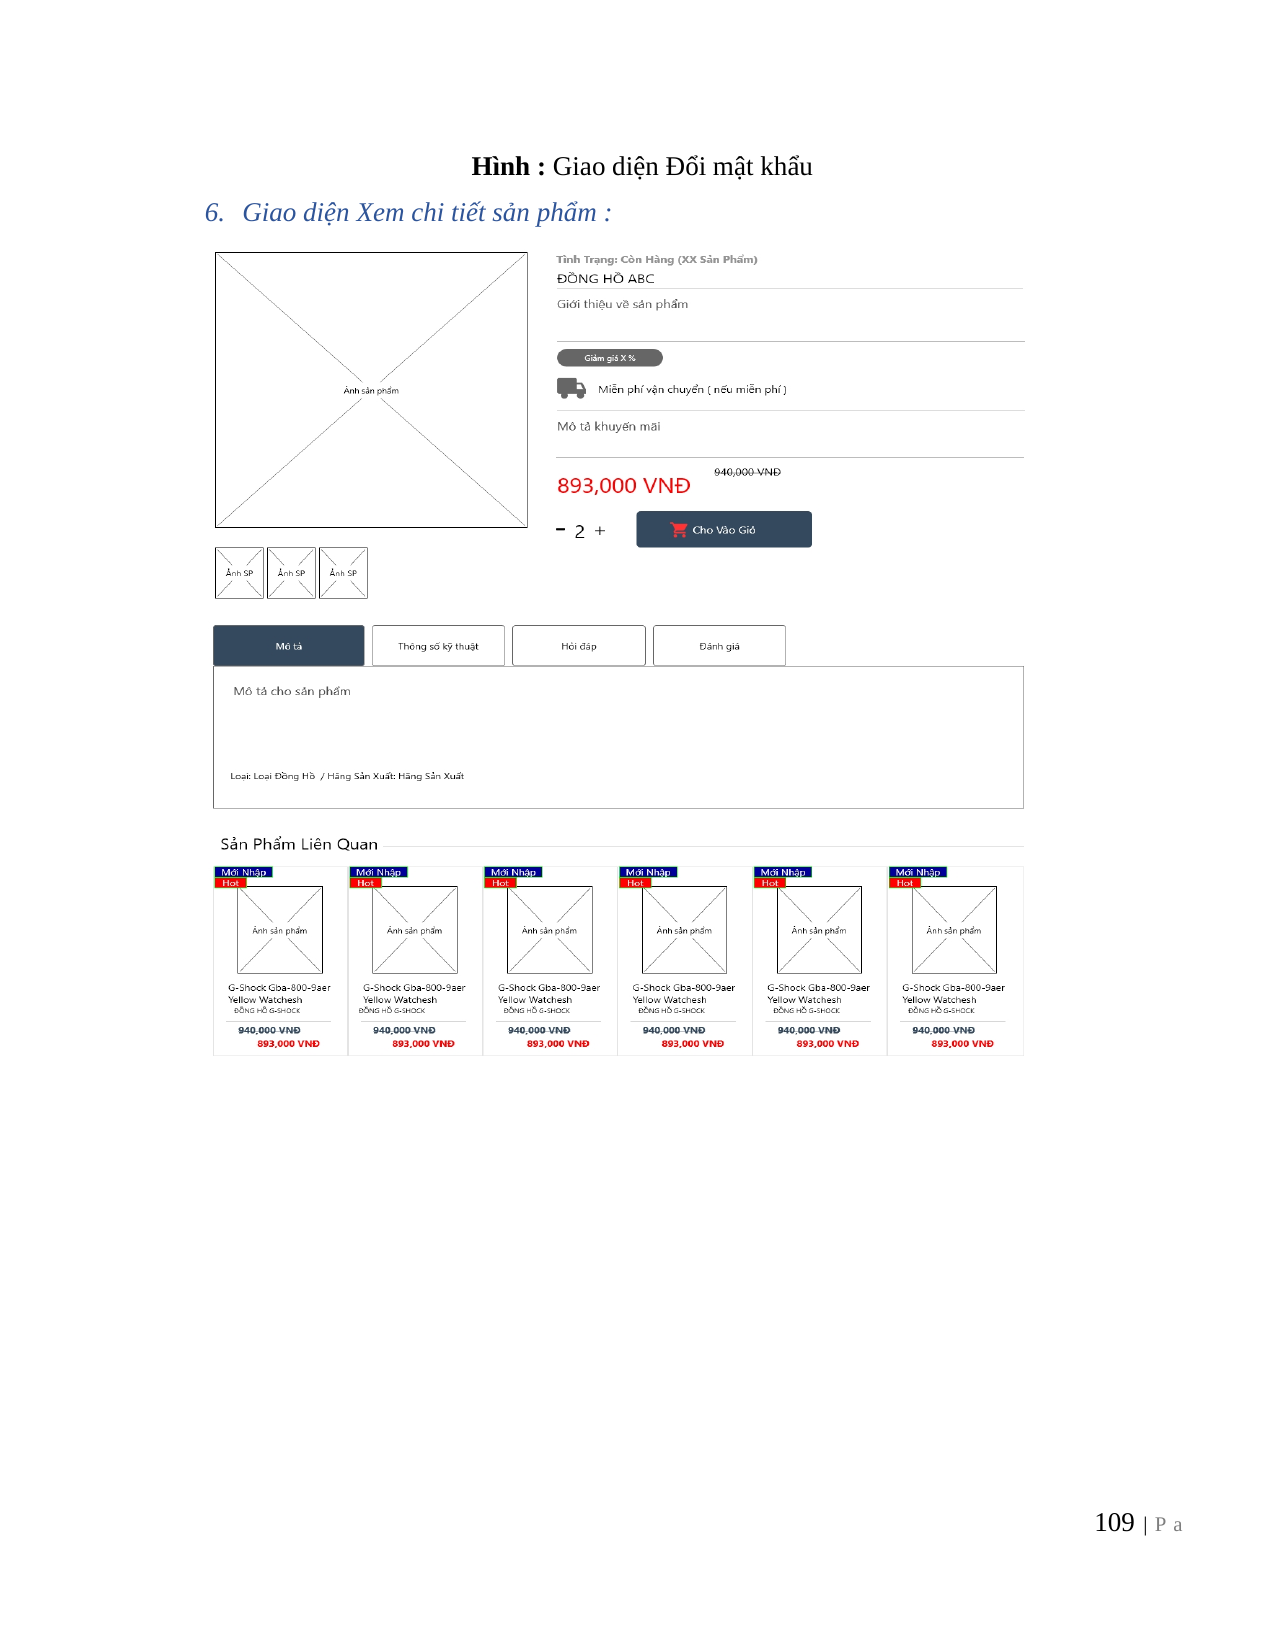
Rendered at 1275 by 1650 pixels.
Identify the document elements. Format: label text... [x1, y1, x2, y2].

picture [150, 239, 1135, 1056]
subtitle Hình : Giao diện Đổi mật khẩu [150, 150, 1134, 181]
subtitle Giao diện Xem chi tiết sản phẩm : [204, 196, 1134, 227]
